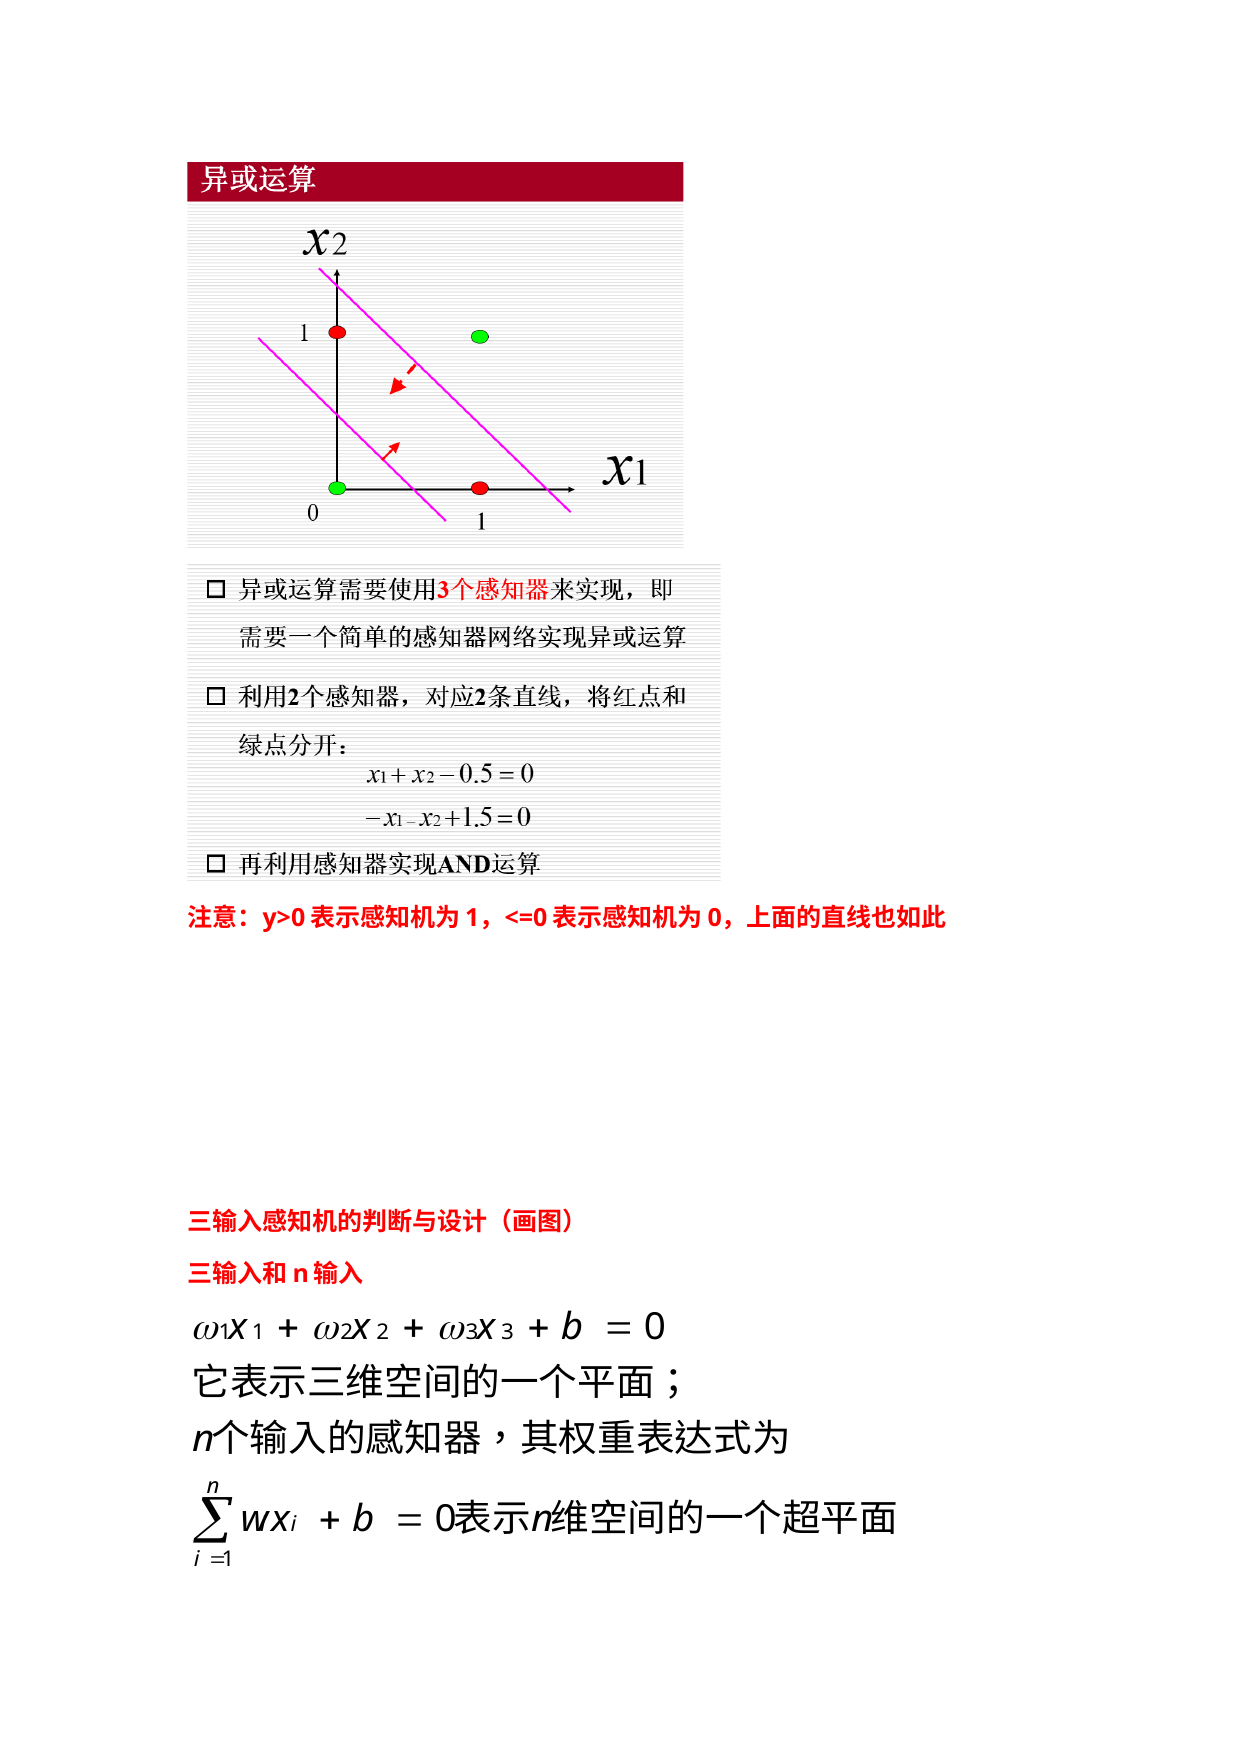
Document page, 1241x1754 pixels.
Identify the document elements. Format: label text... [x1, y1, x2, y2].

picture [187, 564, 721, 881]
text 注意：y>0表示感知机为1，<=0表示感知机为0，上面的直线也如此 [187, 897, 1053, 933]
picture [187, 162, 684, 548]
text 三输入感知机的判断与设计（画图） [187, 1201, 1053, 1237]
text 三输入和n输入 [187, 1254, 1053, 1290]
